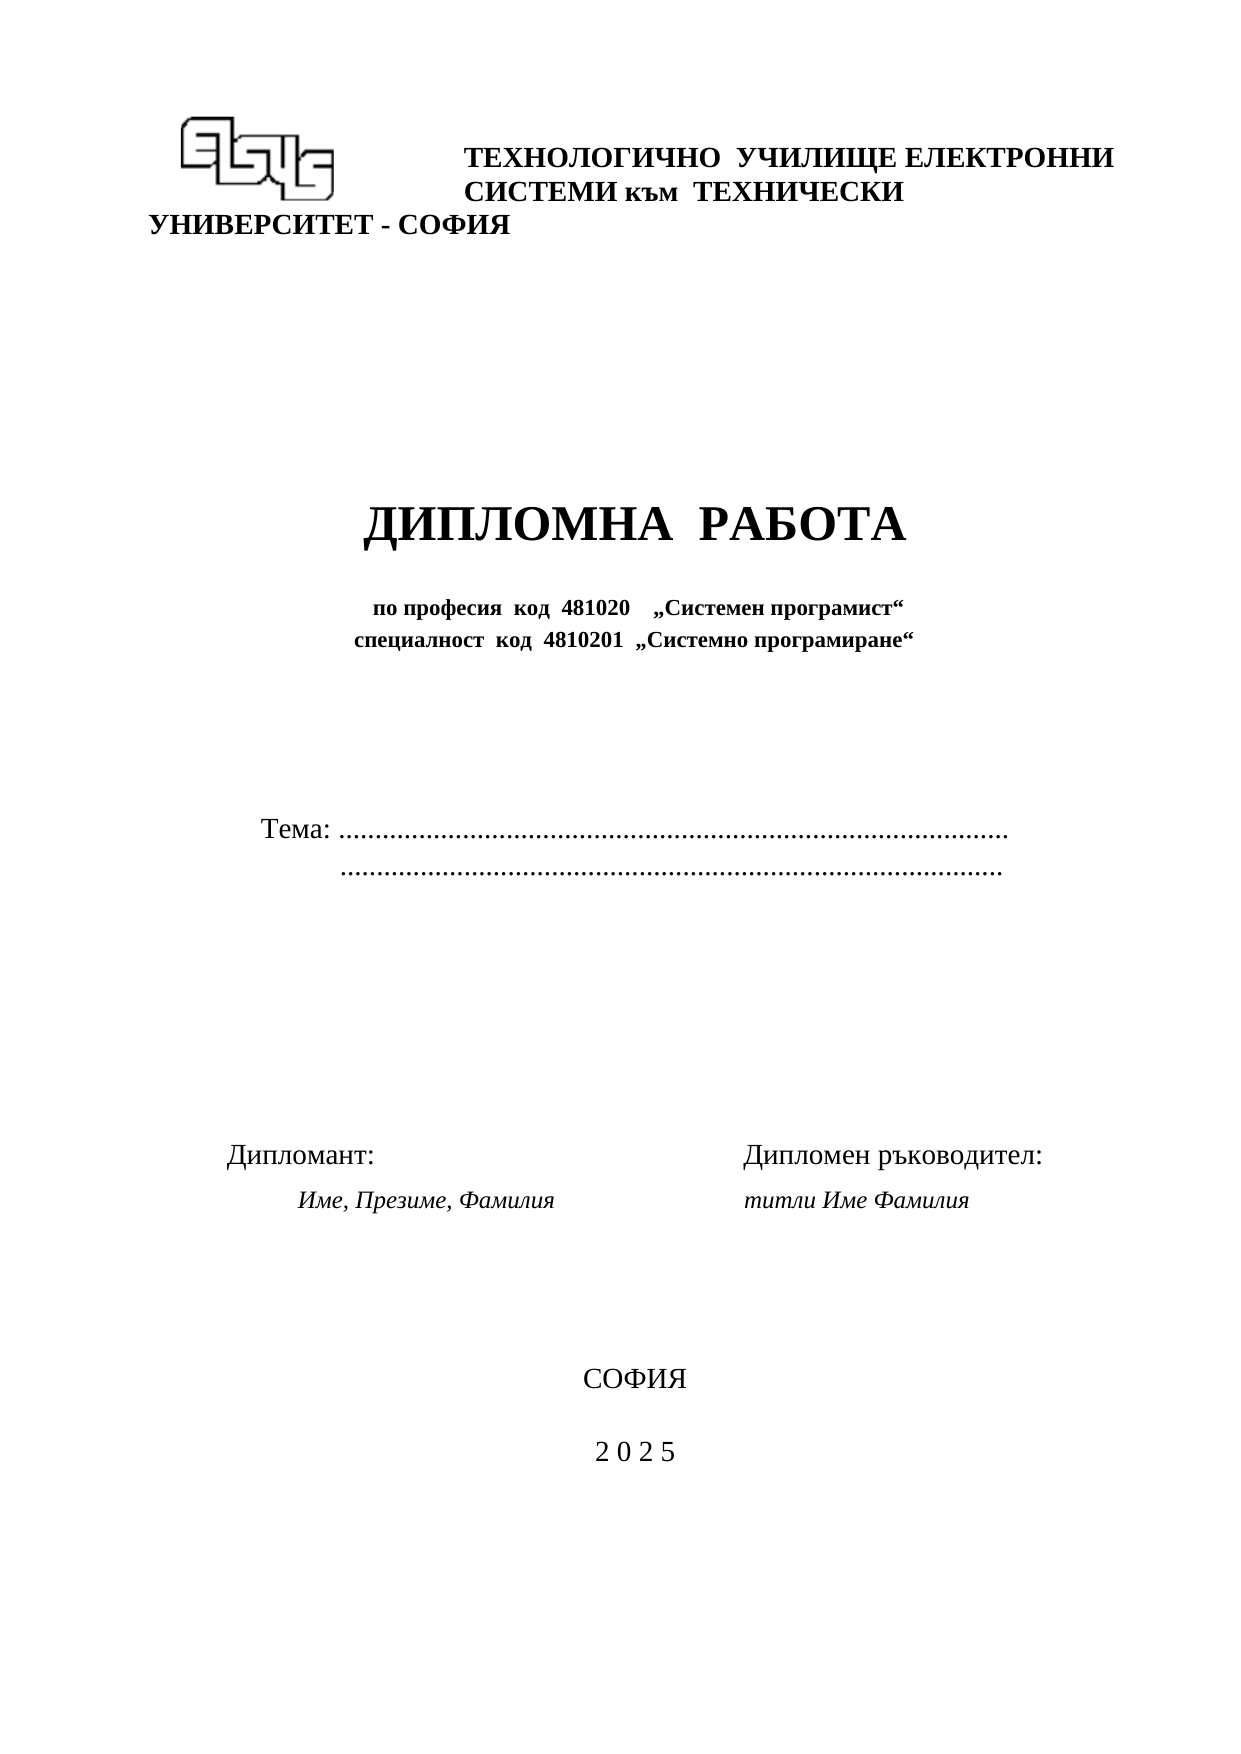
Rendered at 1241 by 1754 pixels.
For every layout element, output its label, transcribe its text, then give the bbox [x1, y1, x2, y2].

text 2 0 2 5 [147, 1434, 1122, 1467]
text по професия код 481020 „Системен програмист“ [373, 593, 1122, 620]
text СОФИЯ [147, 1362, 1122, 1395]
text Тема: ............................................................................................ [147, 812, 1122, 845]
text специалност код 4810201 „Системно програмиране“ [354, 626, 1122, 652]
text TЕХНОЛОГИЧНО УЧИЛИЩЕ ЕЛЕКТРОННИ СИСТЕМИ към ТЕХНИЧЕСКИ УНИВЕРСИТЕТ - СОФИЯ [148, 140, 1122, 241]
text ........................................................................................... [147, 848, 1122, 881]
text Дипломант: Дипломен ръководител: [147, 1137, 1122, 1171]
text ДИПЛОМНА РАБОТА [147, 494, 1122, 552]
text Име, Презиме, Фамилия титли Име Фамилия [223, 1186, 1122, 1214]
